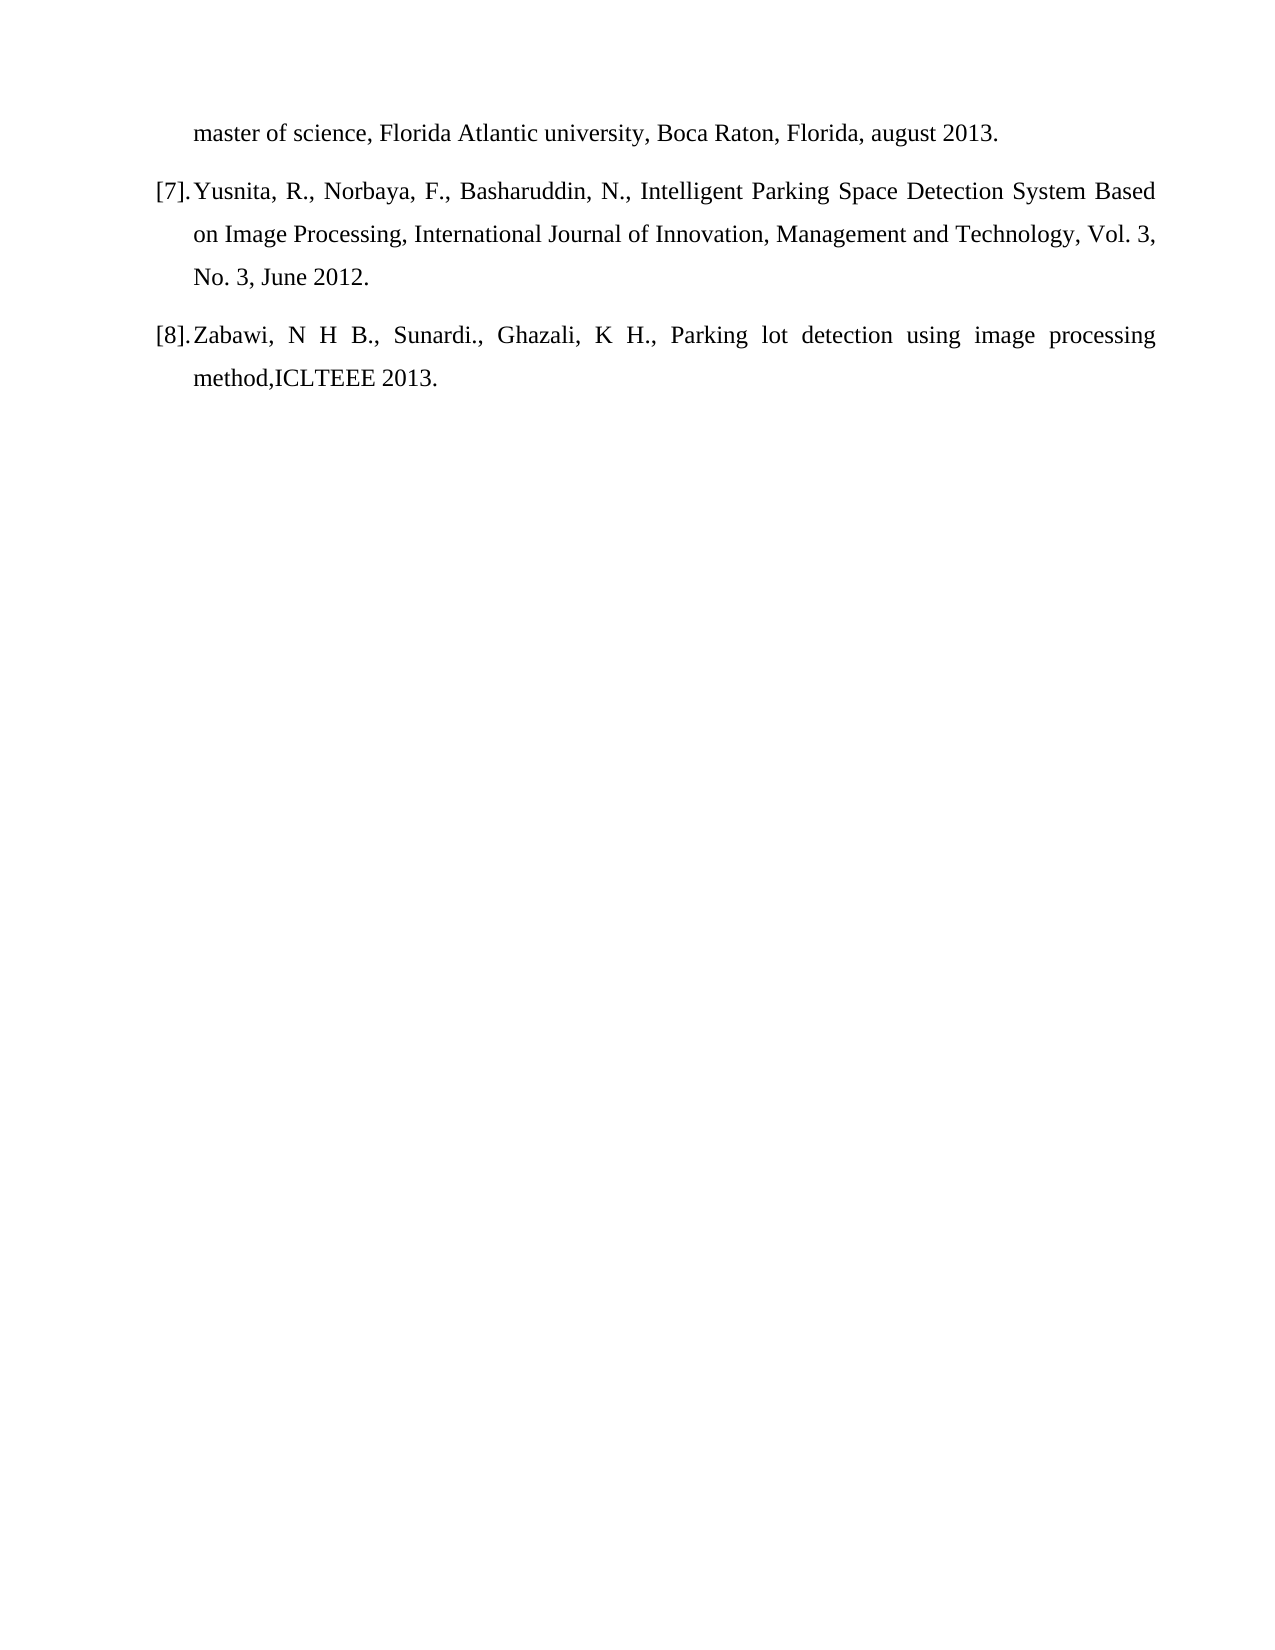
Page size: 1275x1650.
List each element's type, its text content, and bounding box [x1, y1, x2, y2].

list Yusnita, R., Norbaya, F., Basharuddin, N., Intelligent Parking Space Detection System Based on Image Processing, International Journal of Innovation, Management and Technology, Vol. 3, No. 3, June 2012. [156, 176, 1157, 291]
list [156, 118, 1157, 147]
list Zabawi, N H B., Sunardi., Ghazali, K H., Parking lot detection using image processing method,ICLTEEE 2013. [156, 320, 1157, 392]
